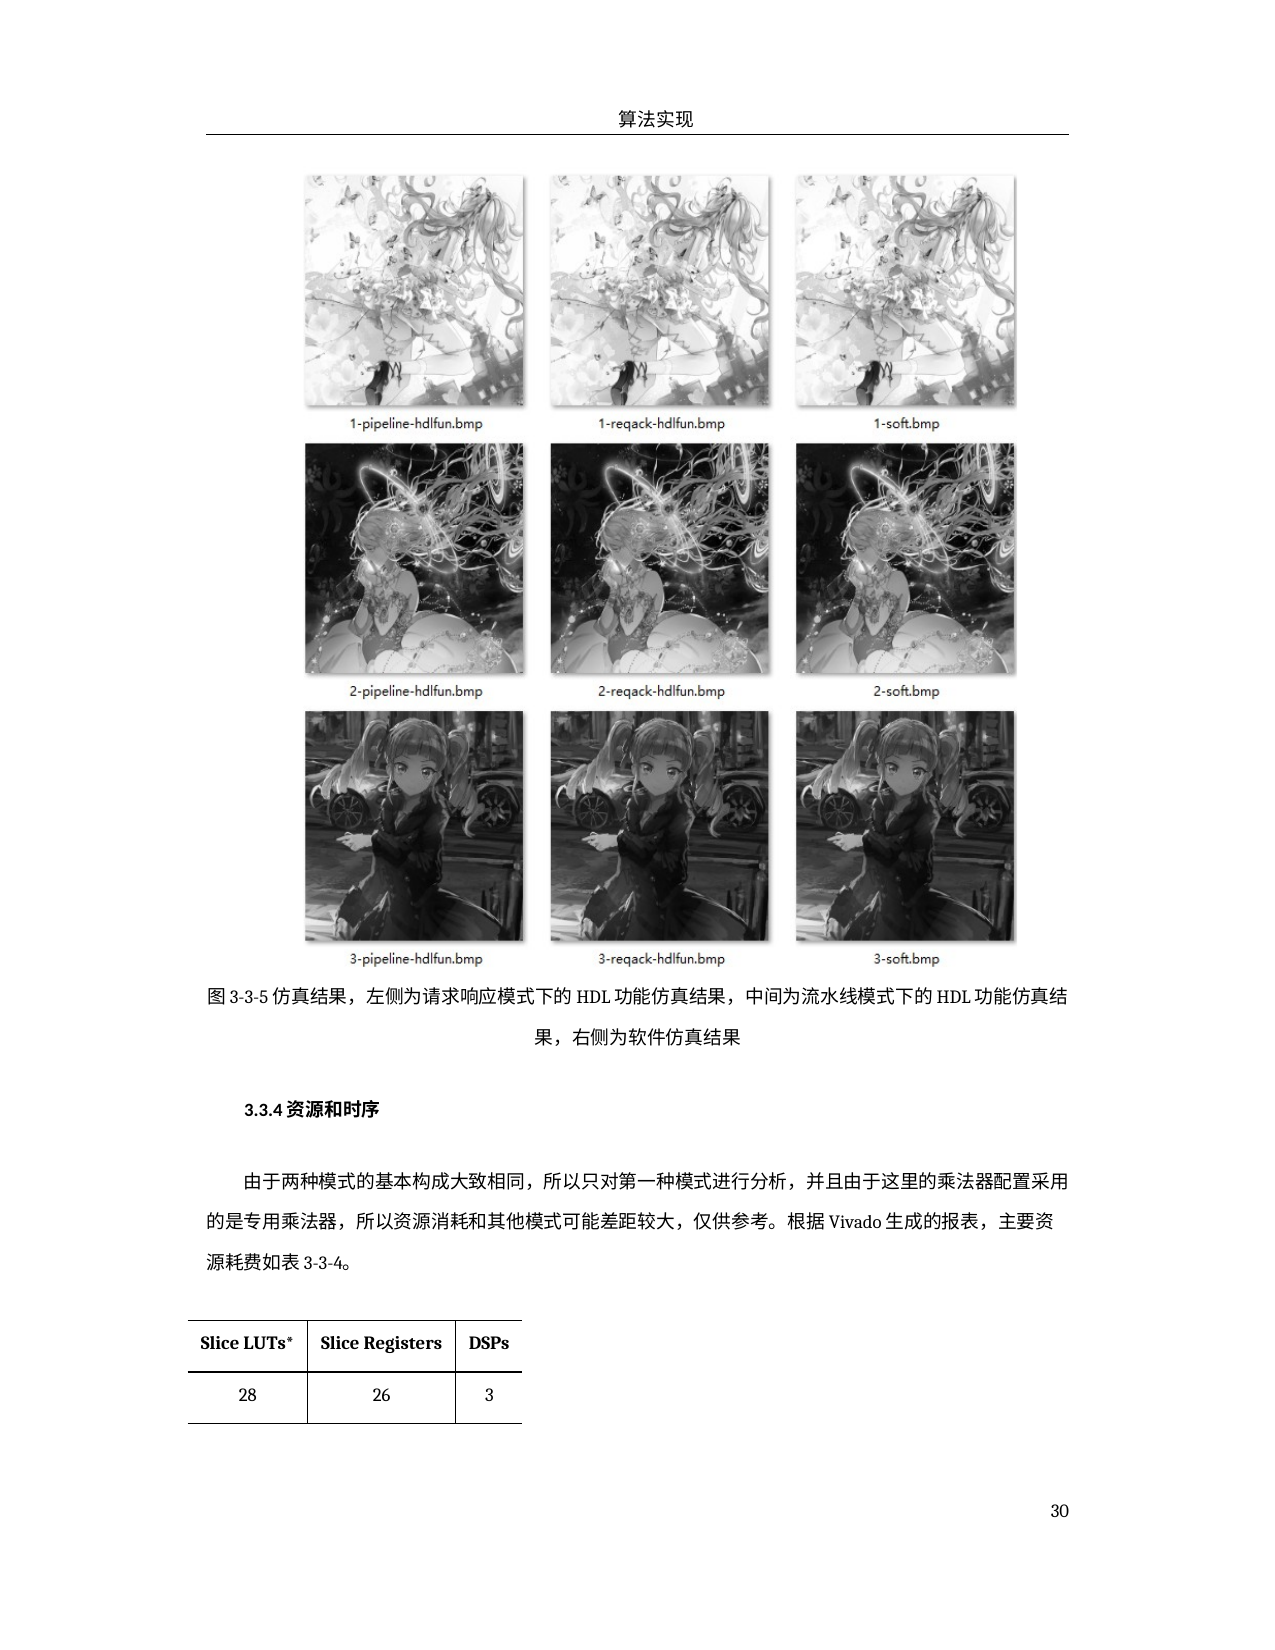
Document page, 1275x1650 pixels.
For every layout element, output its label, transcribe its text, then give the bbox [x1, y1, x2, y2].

table_cell 28 [188, 1373, 307, 1423]
table_header Slice LUTs* [188, 1321, 307, 1371]
picture [295, 166, 1018, 969]
table_cell 26 [308, 1373, 455, 1423]
table_cell 3 [456, 1373, 522, 1423]
table_header Slice Registers [308, 1321, 455, 1371]
text 由于两种模式的基本构成大致相同，所以只对第一种模式进行分析，并且由于这里的乘法器配置采用的是专用乘法器，所以资源消耗和其他模式可能差距较大，仅供参考。根据Vivado生成的报表，主要资源耗费如表3-3-4。 [206, 1166, 1069, 1275]
table_header DSPs [456, 1321, 522, 1371]
subtitle 3.3.4 资源和时序 [206, 1094, 1069, 1122]
